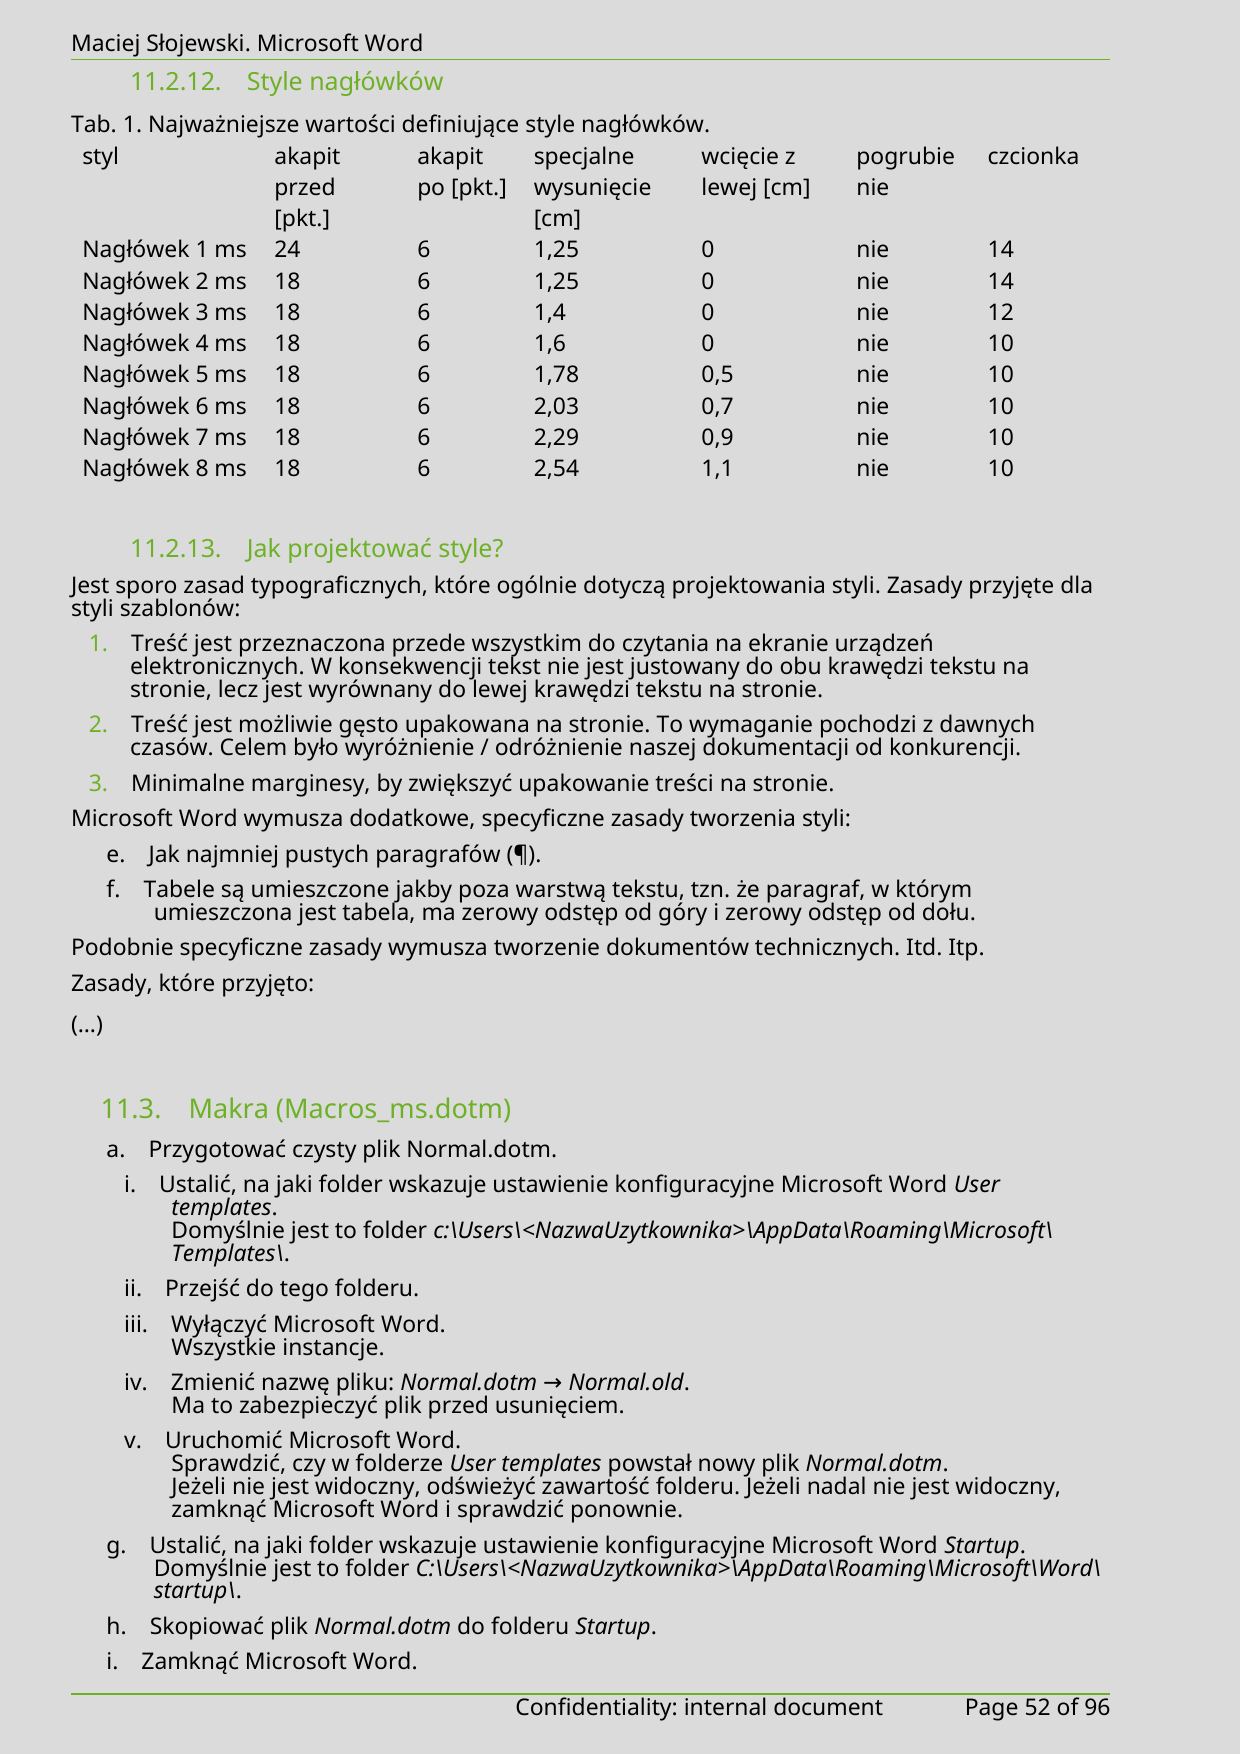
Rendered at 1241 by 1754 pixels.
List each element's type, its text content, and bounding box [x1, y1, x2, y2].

table_cell nie [845, 390, 976, 421]
text Jest sporo zasad typograficznych, które ogólnie dotyczą projektowania styli. Zasady przyjęte dla styli szablonów: [71, 575, 1110, 621]
table_cell 1,4 [522, 296, 690, 327]
text Zasady, które przyjęto: [71, 973, 1110, 996]
table_cell 18 [263, 452, 406, 483]
table_cell 2,03 [522, 390, 690, 421]
table_cell nie [845, 233, 976, 264]
list Przygotować czysty plik Normal.dotm. [106, 1139, 1110, 1162]
list Zmienić nazwę pliku: Normal.dotm → Normal.old. Ma to zabezpieczyć plik przed usunięciem. [124, 1372, 1110, 1418]
table_header pogrubienie [845, 140, 976, 233]
table_cell 6 [406, 390, 522, 421]
list Jak najmniej pustych paragrafów (¶). [106, 844, 1110, 867]
table_cell 0,9 [690, 421, 845, 452]
table_cell 6 [406, 327, 522, 358]
list Ustalić, na jaki folder wskazuje ustawienie konfiguracyjne Microsoft Word User templates. Domyślnie jest to folder c:\Users\<NazwaUzytkownika>\AppData\Roaming\Microsoft\Templates\. [124, 1174, 1110, 1266]
table_cell 10 [976, 358, 1107, 389]
table_cell 10 [976, 421, 1107, 452]
table_cell 10 [976, 452, 1107, 483]
table_cell Nagłówek 8 ms [71, 452, 263, 483]
table_cell 6 [406, 452, 522, 483]
table_header styl [71, 140, 263, 233]
list Przejść do tego folderu. [124, 1278, 1110, 1301]
subtitle Makra (Macros_ms.dotm) [100, 1089, 1110, 1126]
table_cell 1,78 [522, 358, 690, 389]
table_header akapit po [pkt.] [406, 140, 522, 233]
subtitle Style nagłówków [130, 71, 1110, 96]
table_cell 18 [263, 421, 406, 452]
list Zamknąć Microsoft Word. [106, 1651, 1110, 1674]
table_cell 2,29 [522, 421, 690, 452]
table_cell 18 [263, 296, 406, 327]
table_cell 14 [976, 265, 1107, 296]
table_cell 1,6 [522, 327, 690, 358]
list Wyłączyć Microsoft Word. Wszystkie instancje. [124, 1314, 1110, 1360]
table_cell nie [845, 327, 976, 358]
table_cell 6 [406, 421, 522, 452]
table_cell 10 [976, 327, 1107, 358]
table_cell 2,54 [522, 452, 690, 483]
table_cell nie [845, 265, 976, 296]
table_cell 18 [263, 327, 406, 358]
list Tabele są umieszczone jakby poza warstwą tekstu, tzn. że paragraf, w którym umieszczona jest tabela, ma zerowy odstęp od góry i zerowy odstęp od dołu. [106, 879, 1110, 925]
table_cell Nagłówek 5 ms [71, 358, 263, 389]
text Tab. 1. Najważniejsze wartości definiujące style nagłówków. [71, 108, 1110, 139]
table_cell 0 [690, 233, 845, 264]
table_cell 1,25 [522, 265, 690, 296]
table_cell Nagłówek 2 ms [71, 265, 263, 296]
table_cell Nagłówek 4 ms [71, 327, 263, 358]
table_cell 6 [406, 265, 522, 296]
table_header czcionka [976, 140, 1107, 233]
table_cell nie [845, 358, 976, 389]
table_cell 18 [263, 265, 406, 296]
subtitle Jak projektować style? [130, 537, 1110, 562]
table_cell 10 [976, 390, 1107, 421]
table_cell 6 [406, 233, 522, 264]
text Podobnie specyficzne zasady wymusza tworzenie dokumentów technicznych. Itd. Itp. [71, 937, 1110, 960]
list Uruchomić Microsoft Word. Sprawdzić, czy w folderze User templates powstał nowy plik Normal.dotm. Jeżeli nie jest widoczny, odświeżyć zawartość folderu. Jeżeli nadal nie jest widoczny, zamknąć Microsoft Word i sprawdzić ponownie. [124, 1431, 1110, 1522]
table_cell nie [845, 452, 976, 483]
table_cell 18 [263, 390, 406, 421]
table_cell 6 [406, 358, 522, 389]
table_cell 0 [690, 296, 845, 327]
table_cell nie [845, 296, 976, 327]
table_header akapit przed [pkt.] [263, 140, 406, 233]
table_cell 12 [976, 296, 1107, 327]
list Skopiować plik Normal.dotm do folderu Startup. [106, 1616, 1110, 1639]
list Treść jest możliwie gęsto upakowana na stronie. To wymaganie pochodzi z dawnych czasów. Celem było wyróżnienie / odróżnienie naszej dokumentacji od konkurencji. [88, 714, 1110, 760]
list Minimalne marginesy, by zwiększyć upakowanie treści na stronie. [88, 773, 1110, 796]
table_cell nie [845, 421, 976, 452]
table_cell Nagłówek 1 ms [71, 233, 263, 264]
table_cell 6 [406, 296, 522, 327]
table_cell 0 [690, 265, 845, 296]
table_cell 0,5 [690, 358, 845, 389]
list Treść jest przeznaczona przede wszystkim do czytania na ekranie urządzeń elektronicznych. W konsekwencji tekst nie jest justowany do obu krawędzi tekstu na stronie, lecz jest wyrównany do lewej krawędzi tekstu na stronie. [88, 633, 1110, 702]
table_cell 0 [690, 327, 845, 358]
table_header wcięcie z lewej [cm] [690, 140, 845, 233]
text (…) [71, 1008, 1110, 1039]
table_cell 14 [976, 233, 1107, 264]
table_cell 0,7 [690, 390, 845, 421]
list Ustalić, na jaki folder wskazuje ustawienie konfiguracyjne Microsoft Word Startup. Domyślnie jest to folder C:\Users\<NazwaUzytkownika>\AppData\Roaming\Microsoft\Word\startup\. [106, 1535, 1110, 1603]
text Microsoft Word wymusza dodatkowe, specyficzne zasady tworzenia styli: [71, 808, 1110, 831]
table_cell Nagłówek 7 ms [71, 421, 263, 452]
table_cell 1,25 [522, 233, 690, 264]
table_cell 18 [263, 358, 406, 389]
table_cell 1,1 [690, 452, 845, 483]
table_cell Nagłówek 6 ms [71, 390, 263, 421]
table_header specjalne wysunięcie [cm] [522, 140, 690, 233]
table_cell Nagłówek 3 ms [71, 296, 263, 327]
table_cell 24 [263, 233, 406, 264]
